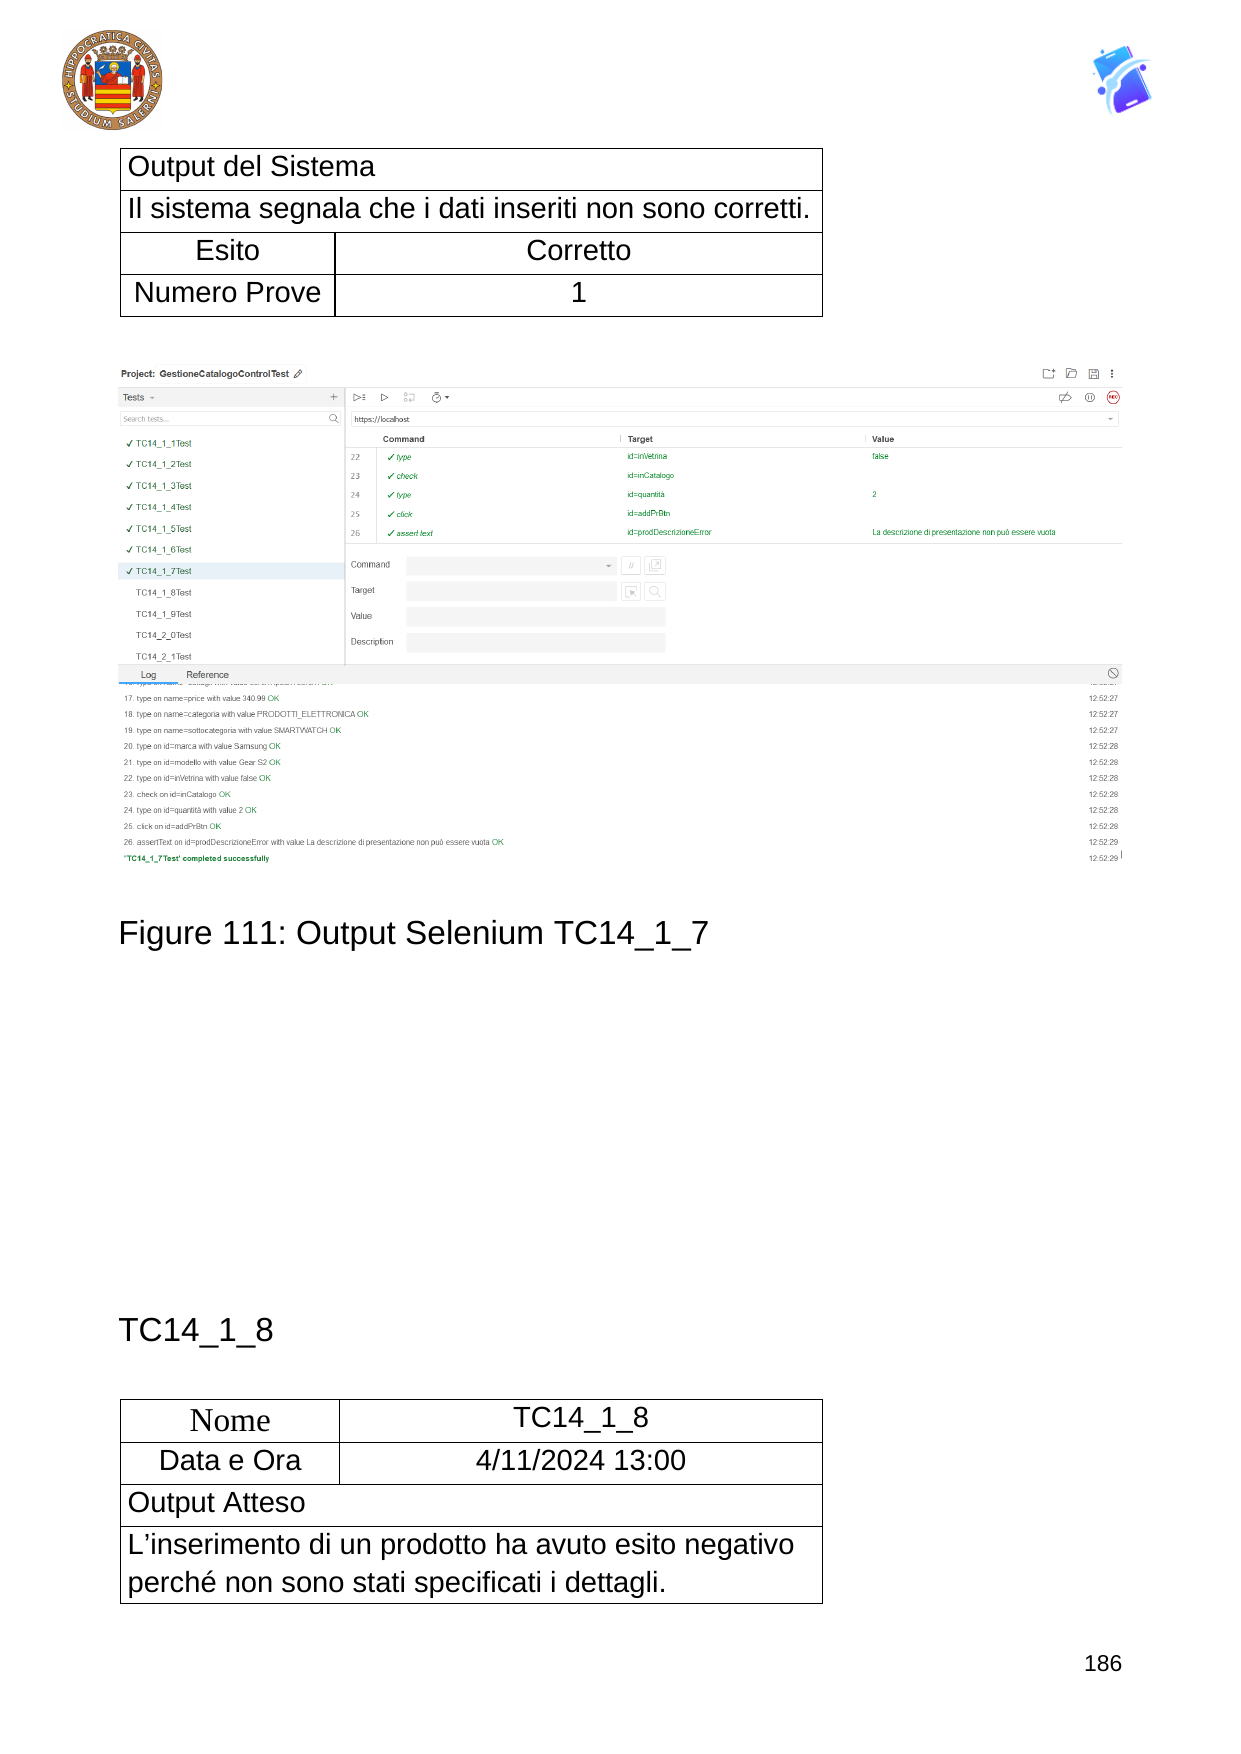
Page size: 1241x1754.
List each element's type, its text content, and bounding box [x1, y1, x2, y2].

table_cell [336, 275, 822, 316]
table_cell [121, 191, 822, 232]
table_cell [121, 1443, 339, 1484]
picture [1066, 25, 1178, 147]
text Figure 111: Output Selenium TC14_1_7 [118, 913, 1122, 951]
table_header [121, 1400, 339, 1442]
picture [61, 29, 163, 131]
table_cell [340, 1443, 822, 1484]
text TC14_1_8 [118, 1310, 1122, 1349]
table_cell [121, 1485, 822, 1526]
picture [118, 360, 1123, 865]
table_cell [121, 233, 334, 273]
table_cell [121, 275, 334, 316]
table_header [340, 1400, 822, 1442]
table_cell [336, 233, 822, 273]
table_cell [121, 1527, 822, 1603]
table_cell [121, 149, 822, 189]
